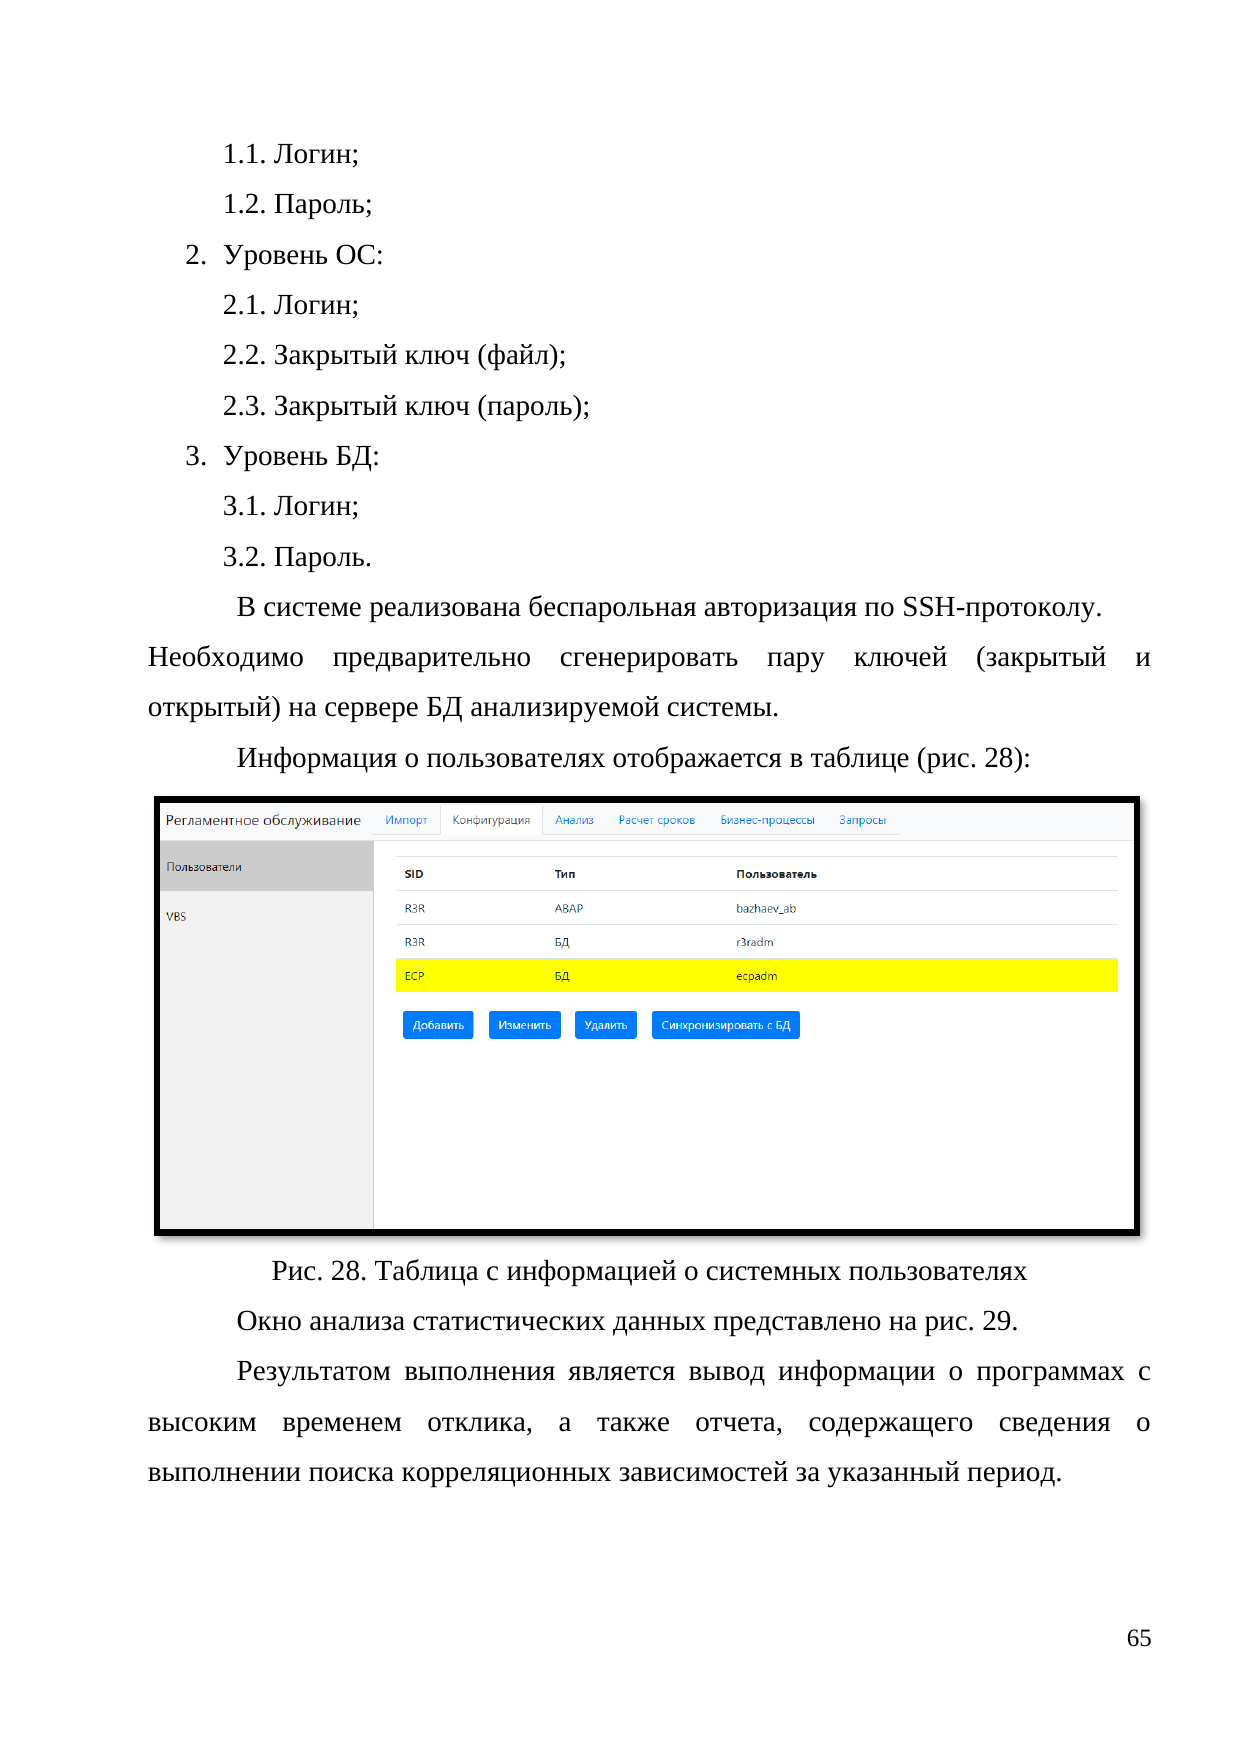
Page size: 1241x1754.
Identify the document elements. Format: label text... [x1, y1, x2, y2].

list 2.1. Логин; [223, 287, 1152, 321]
list Уровень БД: [185, 438, 1152, 472]
list 3.2. Пароль. [223, 539, 1152, 572]
text Результатом выполнения является вывод информации о программах с высоким временем отклика, а также отчета, содержащего сведения о выполнении поиска корреляционных зависимостей за указанный период. [148, 1353, 1152, 1488]
list 1.2. Пароль; [223, 186, 1152, 220]
list 2.3. Закрытый ключ (пароль); [223, 388, 1152, 421]
text Необходимо предварительно сгенерировать пару ключей (закрытый и открытый) на сервере БД анализируемой системы. [148, 639, 1152, 723]
list 1.1. Логин; [223, 136, 1152, 170]
text В системе реализована беспарольная авторизация по SSH-протоколу. [148, 589, 1152, 622]
list 3.1. Логин; [223, 488, 1152, 522]
list 2.2. Закрытый ключ (файл); [223, 337, 1152, 371]
list Уровень ОС: [185, 237, 1152, 270]
text Окно анализа статистических данных представлено на рис. 29. [148, 1303, 1152, 1337]
text Рис. 28. Таблица с информацией о системных пользователях [148, 1253, 1152, 1286]
picture [160, 803, 1134, 1229]
text Информация о пользователях отображается в таблице (рис. 28): [148, 740, 1152, 773]
